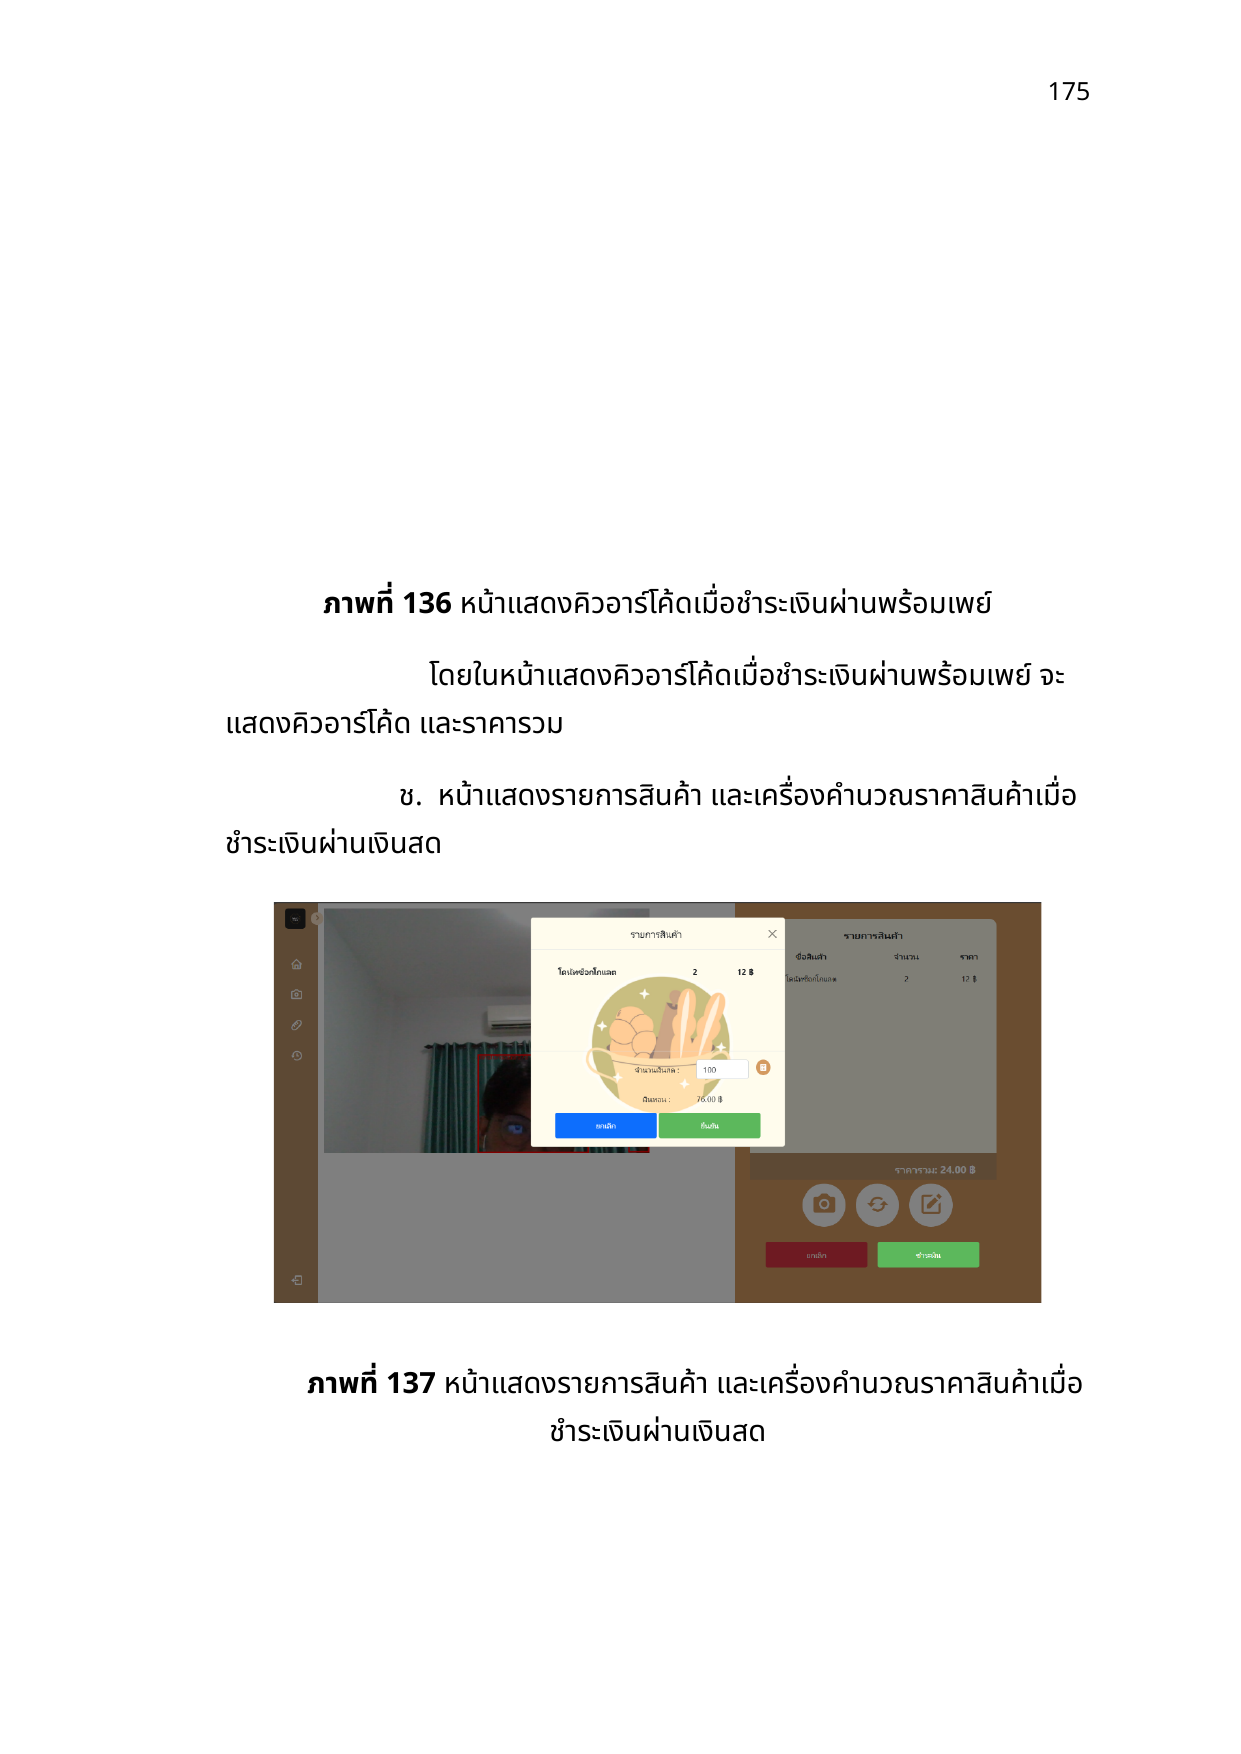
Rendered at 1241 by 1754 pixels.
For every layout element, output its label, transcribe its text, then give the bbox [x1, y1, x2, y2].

text ภาพที่ 136 หน้าแสดงคิวอาร์โค้ดเมื่อชำระเงินผ่านพร้อมเพย์ [225, 582, 1090, 626]
text ช. หน้าแสดงรายการสินค้า และเครื่องคำนวณราคาสินค้าเมื่อชำระเงินผ่านเงินสด [225, 775, 1090, 866]
text ภาพที่ 137 หน้าแสดงรายการสินค้า และเครื่องคำนวณราคาสินค้าเมื่อชำระเงินผ่านเงินสด [225, 1362, 1090, 1454]
picture [273, 902, 1042, 1303]
text โดยในหน้าแสดงคิวอาร์โค้ดเมื่อชำระเงินผ่านพร้อมเพย์ จะแสดงคิวอาร์โค้ด และราคารวม [225, 655, 1090, 746]
